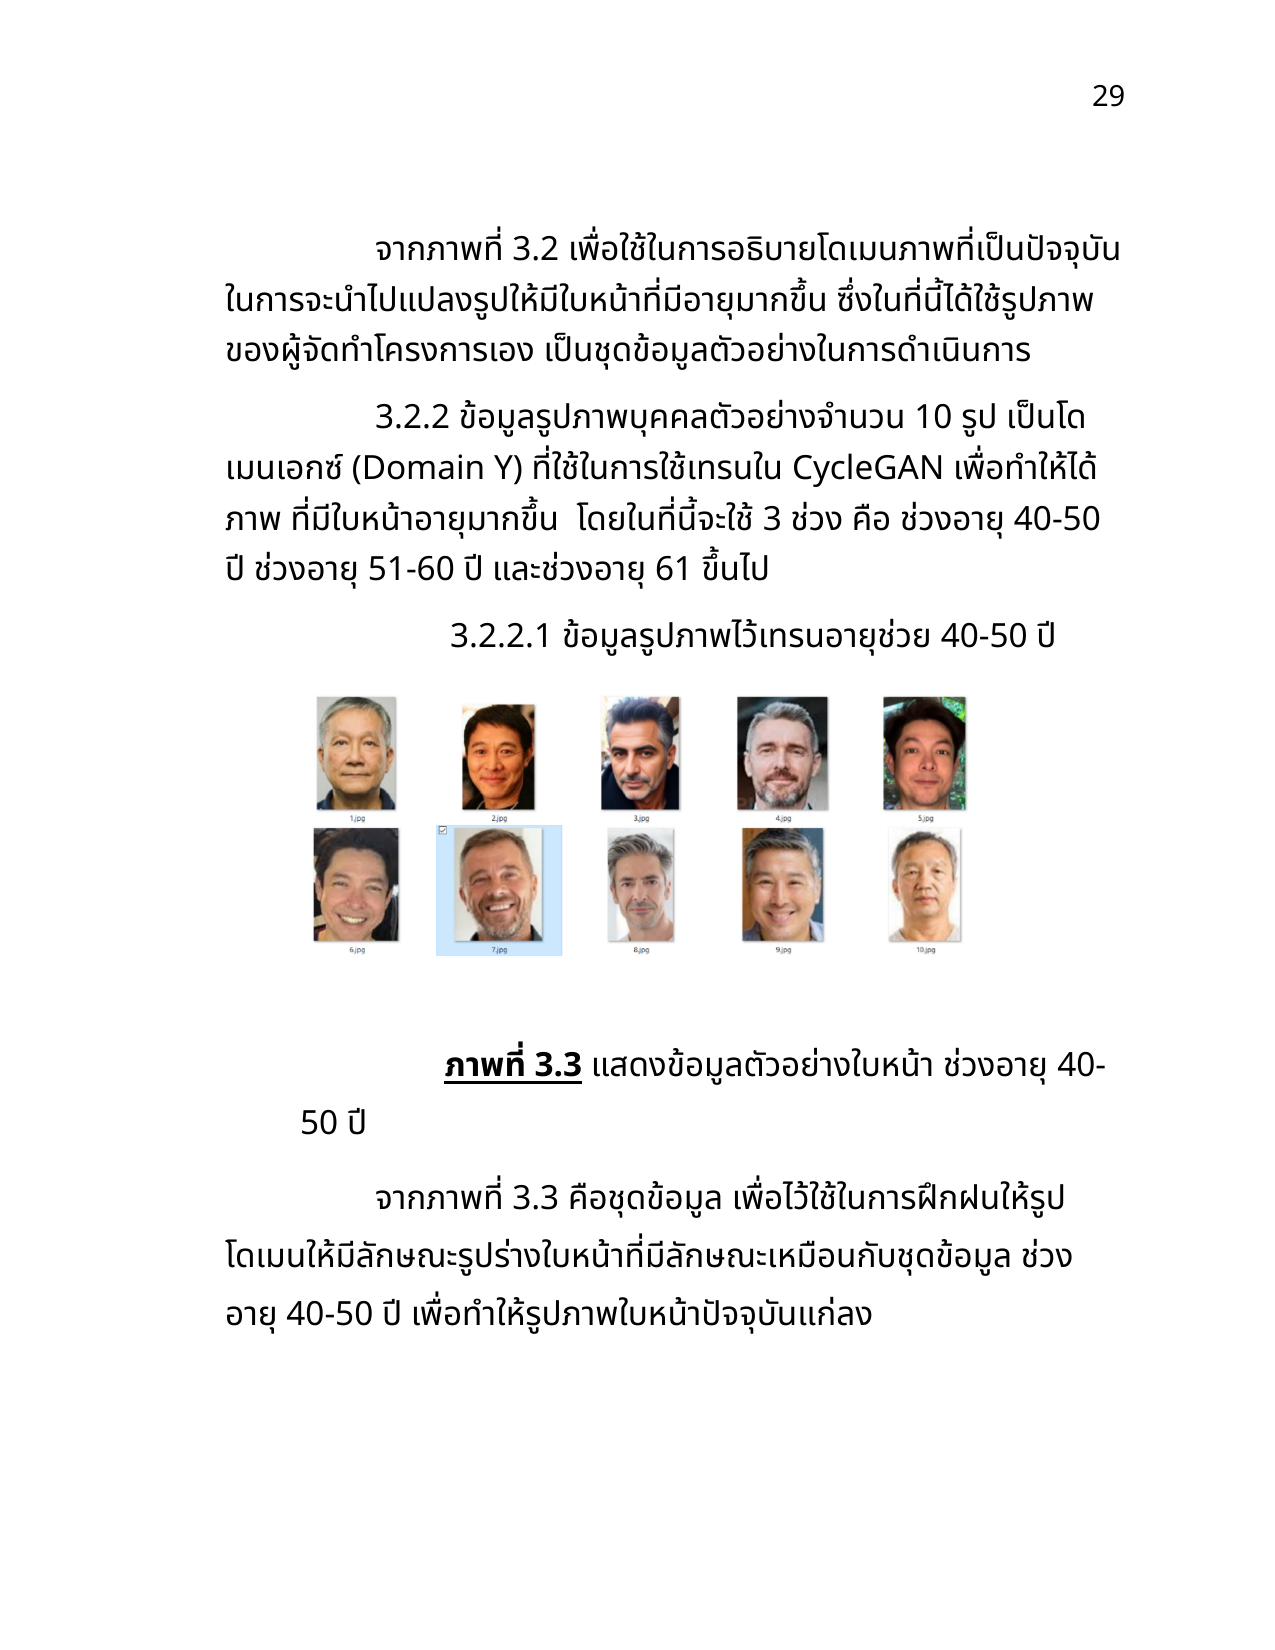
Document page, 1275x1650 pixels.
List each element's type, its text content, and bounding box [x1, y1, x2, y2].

picture [304, 689, 972, 958]
text ภาพที่ 3.3 แสดงข้อมูลตัวอย่างใบหน้า ช่วงอายุ 40-50 ปี [300, 1041, 1125, 1149]
text 3.2.2 ข้อมูลรูปภาพบุคคลตัวอย่างจำนวน 10 รูป เป็นโดเมนเอกซ์ (Domain Y) ที่ใช้ในการใช้เทรนใน CycleGAN เพื่อทำให้ได้ภาพ ที่มีใบหน้าอายุมากขึ้น โดยในที่นี้จะใช้ 3 ช่วง คือ ช่วงอายุ 40-50 ปี ช่วงอายุ 51-60 ปี และช่วงอายุ 61 ขึ้นไป [225, 393, 1125, 596]
text จากภาพที่ 3.2 เพื่อใช้ในการอธิบายโดเมนภาพที่เป็นปัจจุบันในการจะนำไปแปลงรูปให้มีใบหน้าที่มีอายุมากขึ้น ซึ่งในที่นี้ได้ใช้รูปภาพของผู้จัดทำโครงการเอง เป็นชุดข้อมูลตัวอย่างในการดำเนินการ [225, 225, 1125, 376]
text 3.2.2.1 ข้อมูลรูปภาพไว้เทรนอายุช่วย 40-50 ปี [375, 612, 1125, 663]
text จากภาพที่ 3.3 คือชุดข้อมูล เพื่อไว้ใช้ในการฝึกฝนให้รูปโดเมนให้มีลักษณะรูปร่างใบหน้าที่มีลักษณะเหมือนกับชุดข้อมูล ช่วงอายุ 40-50 ปี เพื่อทำให้รูปภาพใบหน้าปัจจุบันแก่ลง [225, 1174, 1125, 1340]
